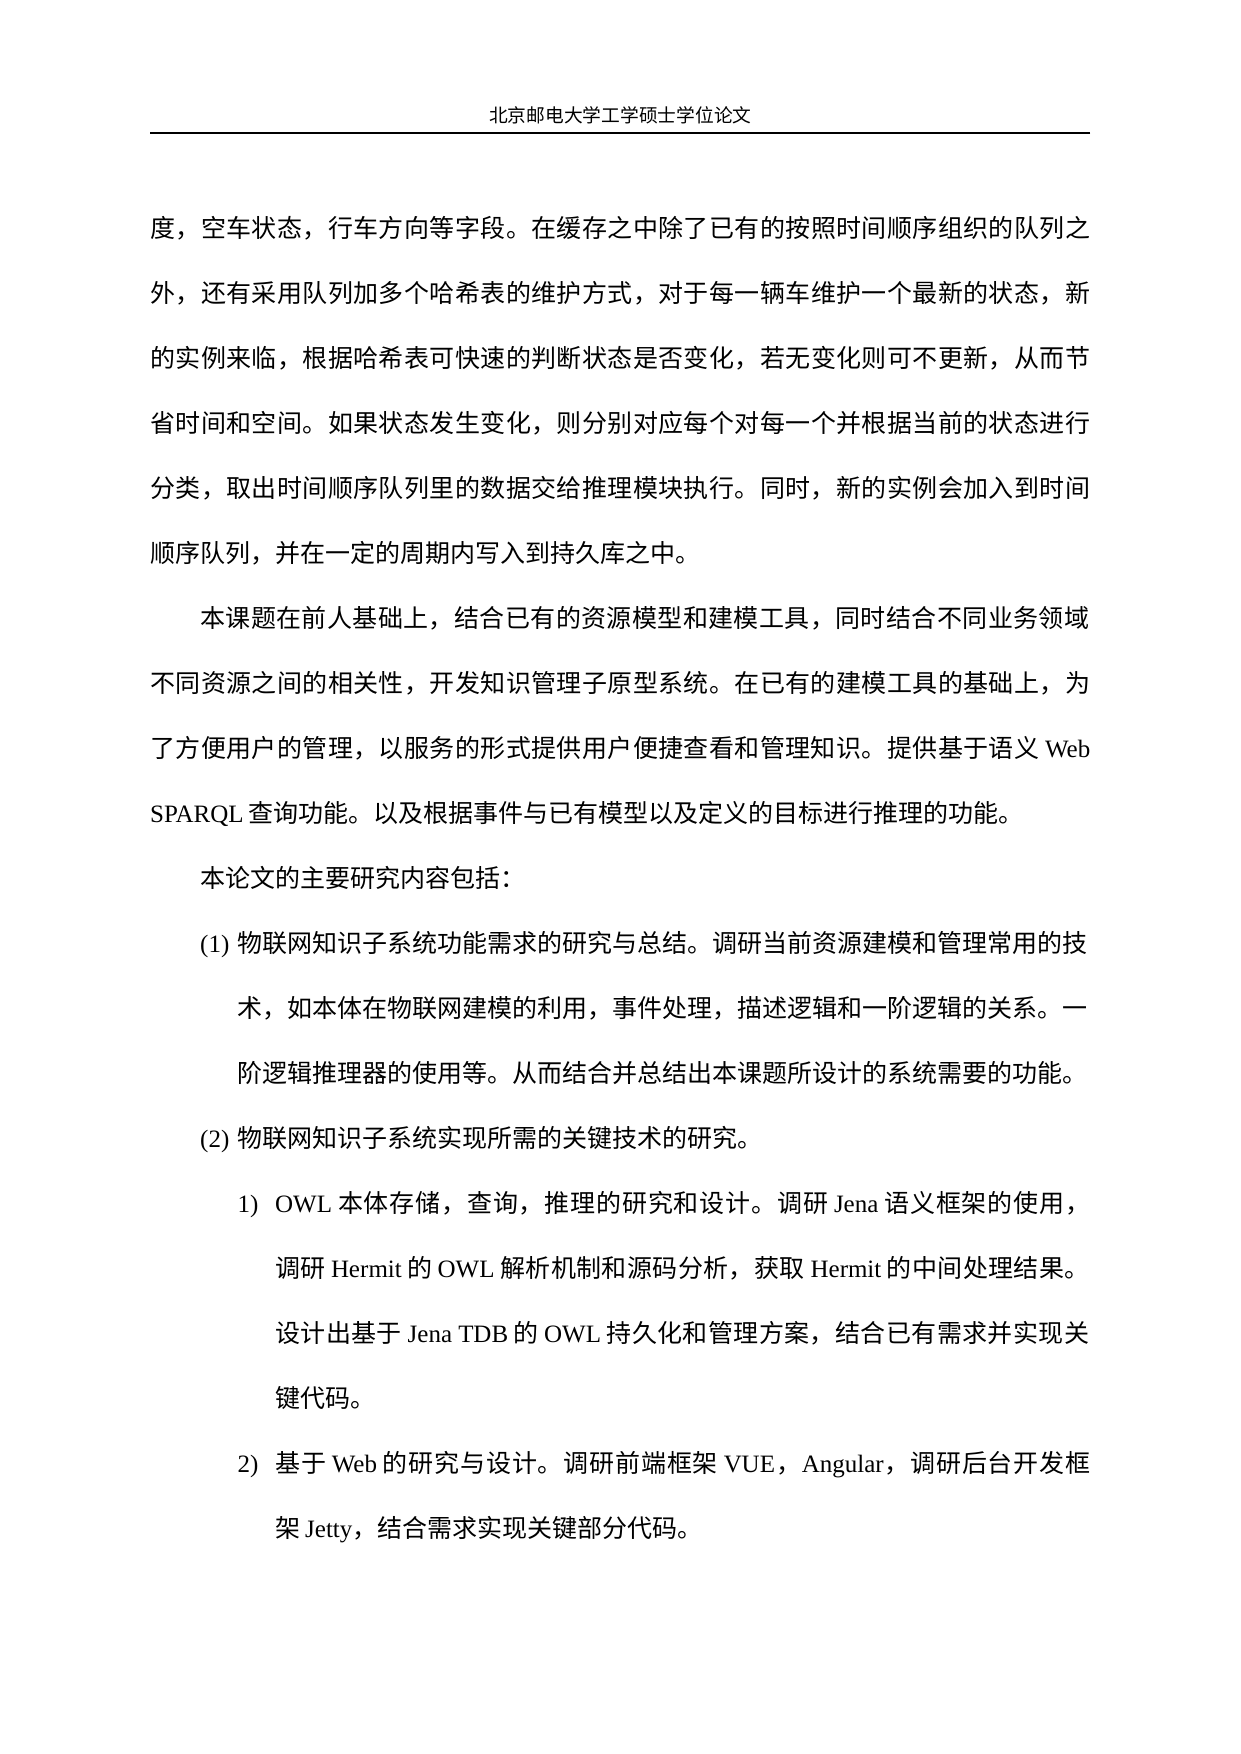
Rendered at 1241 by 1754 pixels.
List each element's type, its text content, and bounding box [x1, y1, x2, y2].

list 物联网知识子系统功能需求的研究与总结。调研当前资源建模和管理常用的技术，如本体在物联网建模的利用，事件处理，描述逻辑和一阶逻辑的关系。一阶逻辑推理器的使用等。从而结合并总结出本课题所设计的系统需要的功能。 [200, 909, 1090, 1104]
list 基于Web的研究与设计。调研前端框架VUE，Angular，调研后台开发框架Jetty，结合需求实现关键部分代码。 [237, 1429, 1090, 1559]
text 本论文的主要研究内容包括： [150, 844, 1090, 909]
list 物联网知识子系统实现所需的关键技术的研究。 [200, 1104, 1090, 1169]
list OWL本体存储，查询，推理的研究和设计。调研Jena语义框架的使用，调研Hermit的OWL解析机制和源码分析，获取Hermit的中间处理结果。设计出基于Jena TDB的OWL持久化和管理方案，结合已有需求并实现关键代码。 [237, 1169, 1090, 1429]
text 本课题在前人基础上，结合已有的资源模型和建模工具，同时结合不同业务领域，不同资源之间的相关性，开发知识管理子原型系统。在已有的建模工具的基础上，为了方便用户的管理，以服务的形式提供用户便捷查看和管理知识。提供基于语义Web SPARQL查询功能。以及根据事件与已有模型以及定义的目标进行推理的功能。 [150, 584, 1090, 844]
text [150, 194, 1090, 584]
